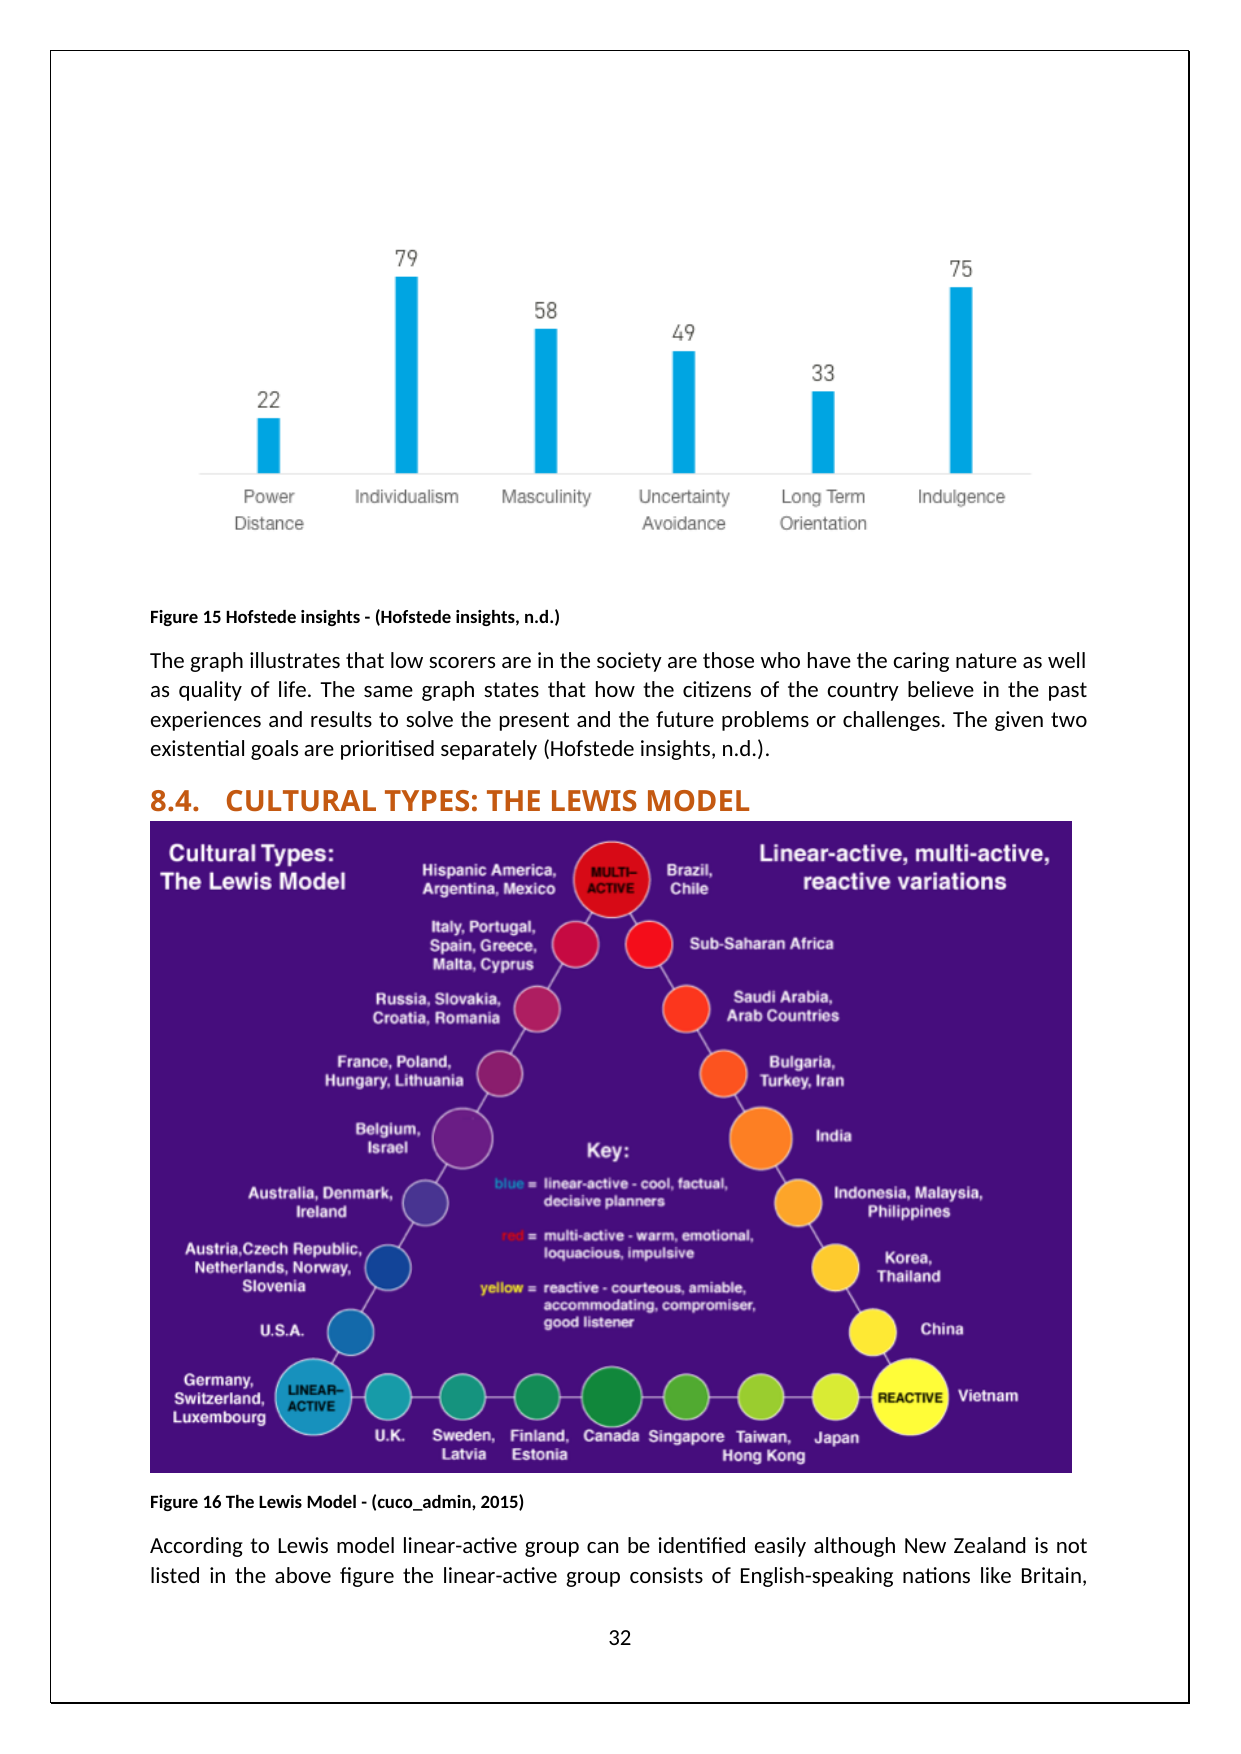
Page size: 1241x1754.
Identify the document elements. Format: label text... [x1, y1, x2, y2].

text The graph illustrates that low scorers are in the society are those who have the caring nature as well as quality of life. The same graph states that how the citizens of the country believe in the past experiences and results to solve the present and the future problems or challenges. The given two existential goals are prioritised separately. [150, 646, 1089, 762]
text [150, 1531, 1089, 1589]
text Figure The Lewis Model - [150, 1491, 1089, 1514]
text Figure Hofstede insights - [150, 605, 1089, 628]
picture [150, 150, 1090, 588]
picture [150, 821, 1072, 1473]
subtitle CULTURAL TYPES: THE LEWIS MODEL [150, 780, 1089, 820]
